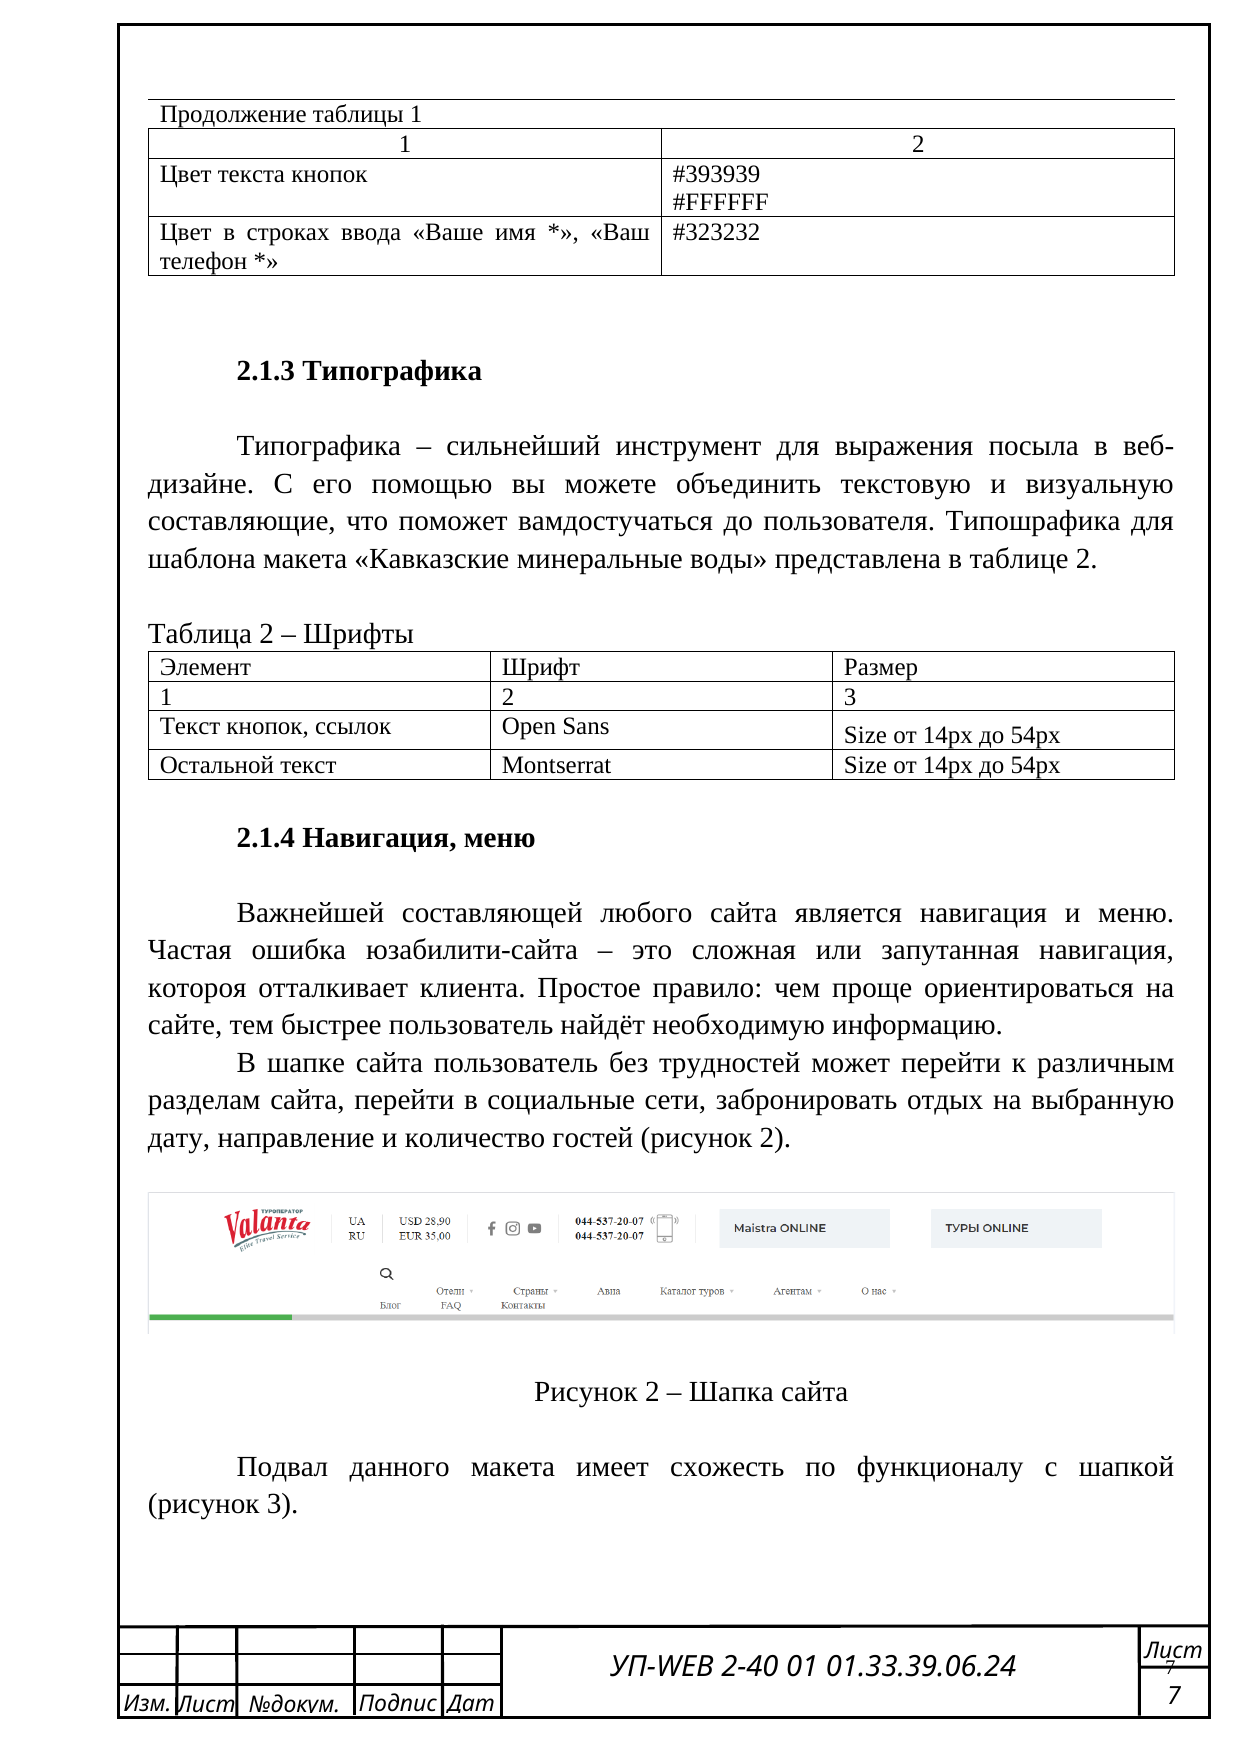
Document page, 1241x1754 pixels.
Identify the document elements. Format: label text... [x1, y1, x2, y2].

text 2.1.4 Навигация, меню [148, 817, 1175, 855]
table_cell Текст кнопок, ссылок [149, 711, 490, 749]
table_cell 1 [149, 682, 490, 710]
table_cell Остальной текст [149, 750, 490, 779]
text Типографика – сильнейший инструмент для выражения посыла в веб-дизайне. С его помощью вы можете объединить текстовую и визуальную составляющие, что поможет вамдостучаться до пользователя. Типошрафика для шаблона макета «Кавказские минеральные воды» представлена в таблице 2. [148, 426, 1175, 576]
table_cell 2 [662, 129, 1174, 158]
table_cell Open Sans [491, 711, 832, 749]
table_cell 3 [833, 682, 1174, 710]
table_cell Montserrat [491, 750, 832, 779]
table_cell Продолжение таблицы 1 [148, 100, 1175, 128]
table_header Шрифт [491, 652, 832, 681]
table_cell #393939 #FFFFFF [662, 159, 1174, 216]
text Рисунок 2 – Шапка сайта [148, 1371, 1175, 1409]
text Таблица 2 – Шрифты [148, 613, 1175, 651]
table_cell Цвет в строках ввода «Ваше имя *», «Ваш телефон *» [149, 217, 661, 275]
table_header Размер [833, 652, 1174, 681]
table_cell #323232 [662, 217, 1174, 275]
picture [147, 1192, 1176, 1334]
text Важнейшей составляющей любого сайта является навигация и меню. Частая ошибка юзабилити-сайта – это сложная или запутанная навигация, котороя отталкивает клиента. Простое правило: чем проще ориентироваться на сайте, тем быстрее пользователь найдёт необходимую информацию. [148, 892, 1175, 1042]
table_cell 2 [491, 682, 832, 710]
text Подвал данного макета имеет схожесть по функционалу с шапкой (рисунок 3). [148, 1446, 1175, 1521]
table_cell 1 [149, 129, 661, 158]
table_cell Цвет текста кнопок [149, 159, 661, 216]
table_header Элемент [149, 652, 490, 681]
text 2.1.3 Типографика [148, 351, 1175, 388]
text В шапке сайта пользователь без трудностей может перейти к различным разделам сайта, перейти в социальные сети, забронировать отдых на выбранную дату, направление и количество гостей (рисунок 2). [148, 1042, 1175, 1155]
table_cell Size от 14px до 54px [833, 750, 1174, 779]
